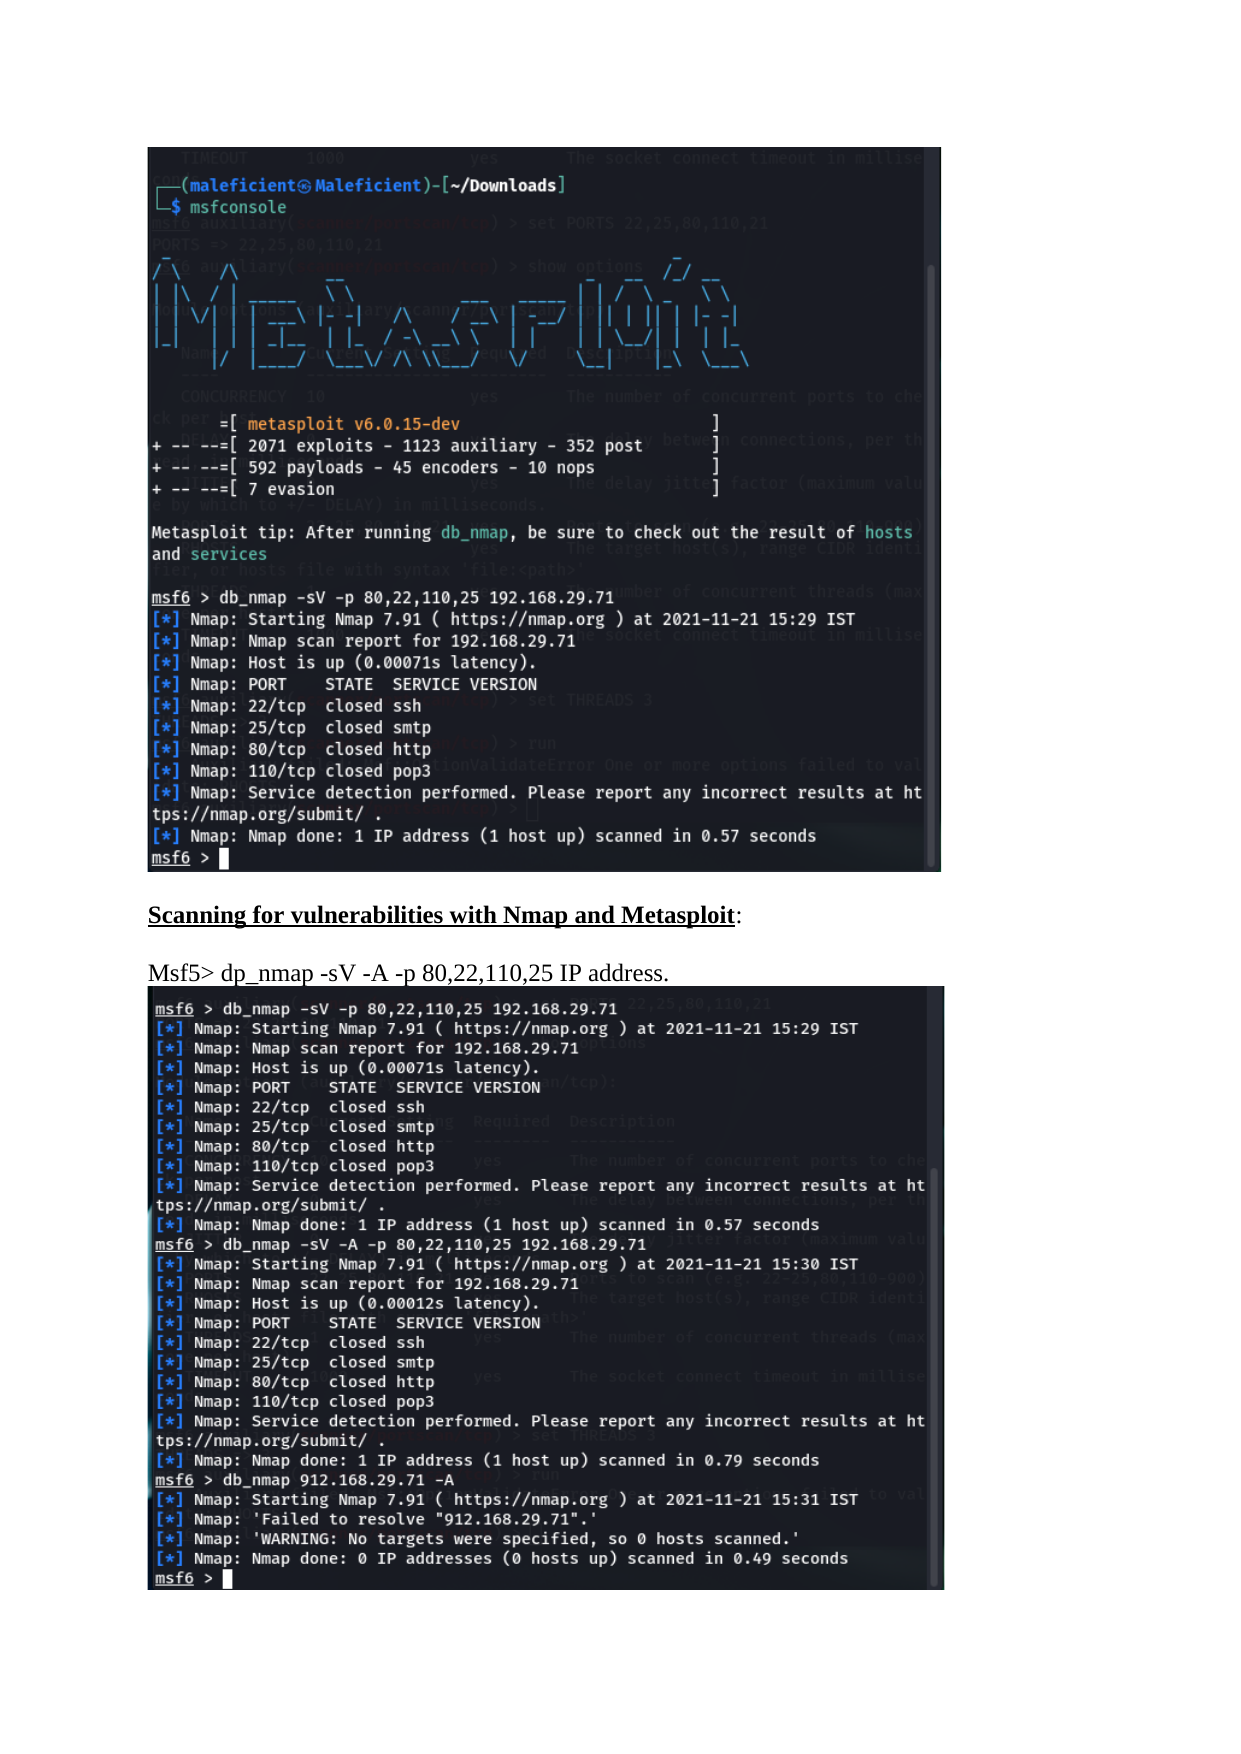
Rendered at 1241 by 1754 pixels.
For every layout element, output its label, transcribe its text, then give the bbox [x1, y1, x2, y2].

text Scanning for vulnerabilities with Nmap and Metasploit: [148, 900, 1092, 929]
picture [147, 147, 942, 872]
picture [147, 986, 945, 1590]
text Msf5> dp_nmap -sV -A -p 80,22,110,25 IP address. [148, 958, 1092, 986]
